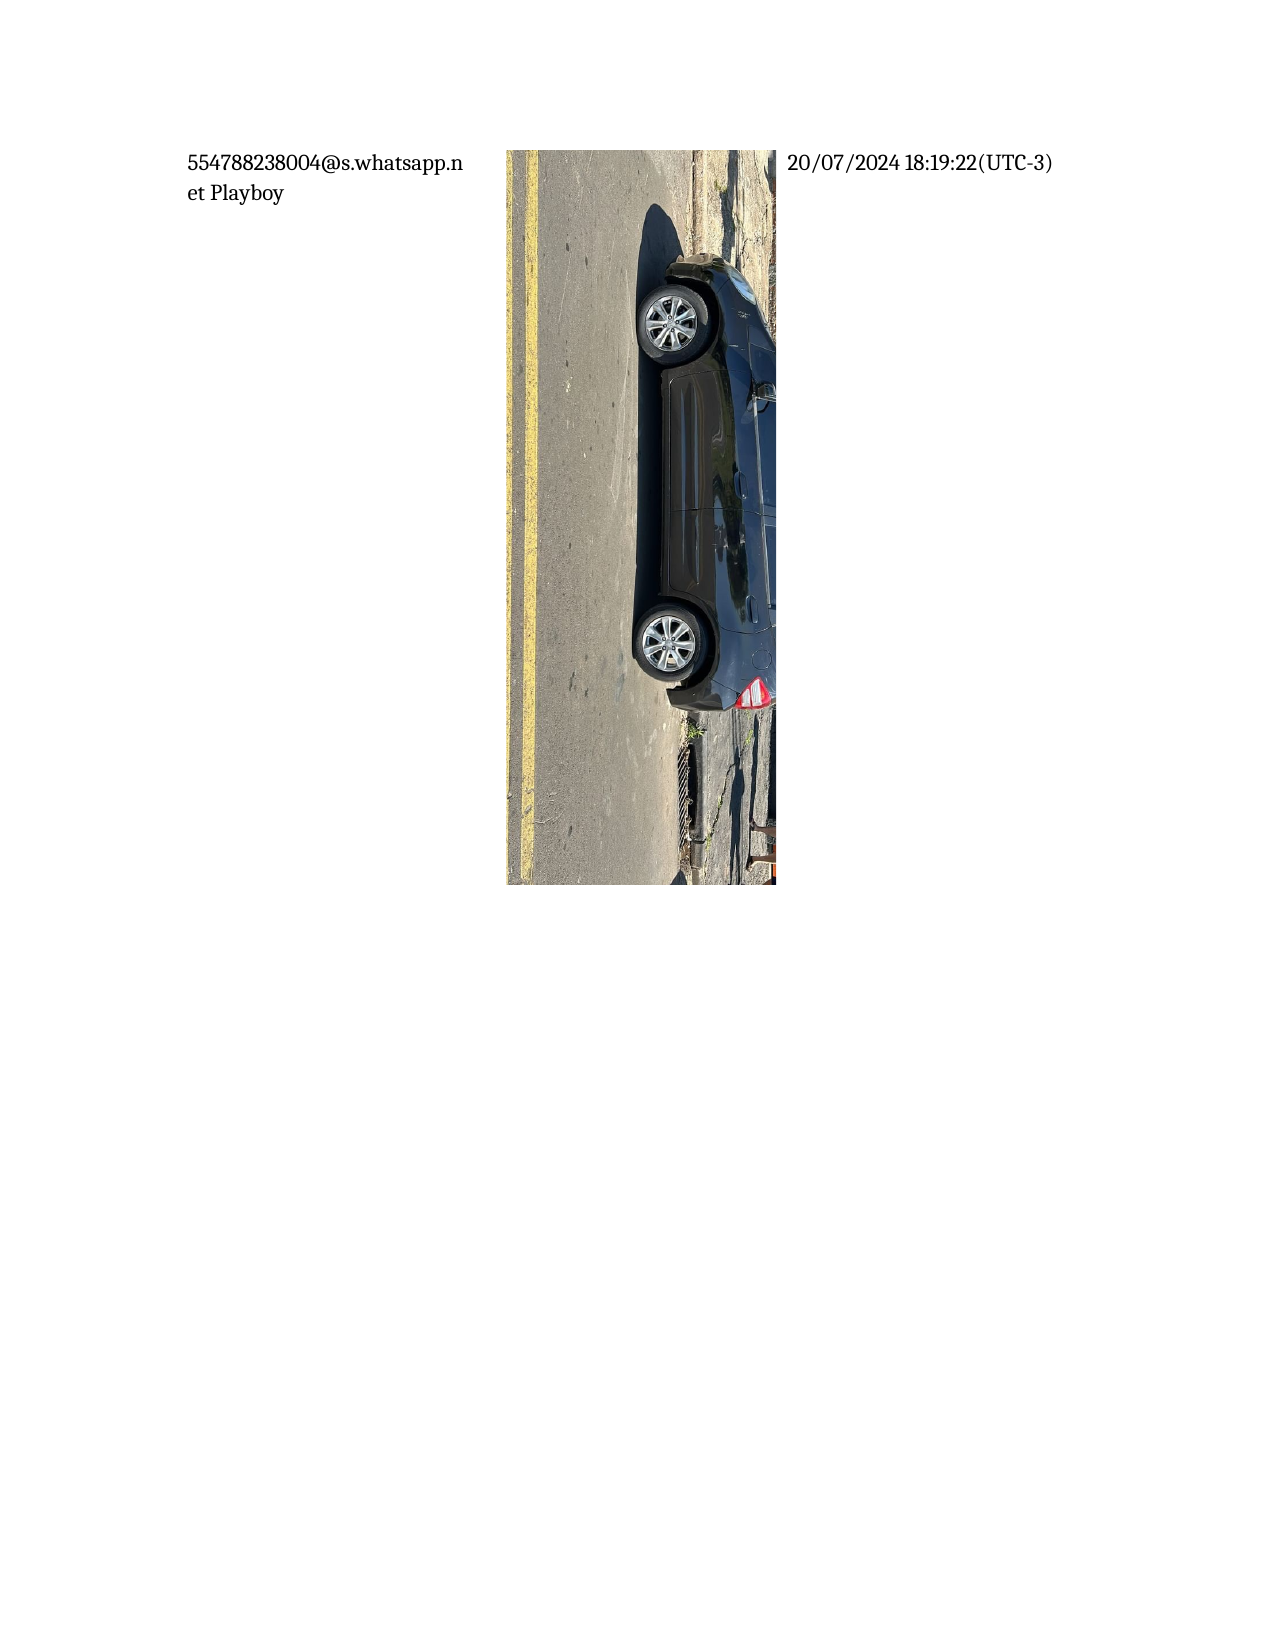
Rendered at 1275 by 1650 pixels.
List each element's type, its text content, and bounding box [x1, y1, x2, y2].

table_cell 20/07/2024 18:19:22(UTC-3) [776, 150, 1076, 909]
picture [506, 150, 777, 885]
table_cell 554788238004@s.whatsapp.net Playboy [176, 150, 476, 909]
table_cell [476, 150, 776, 909]
